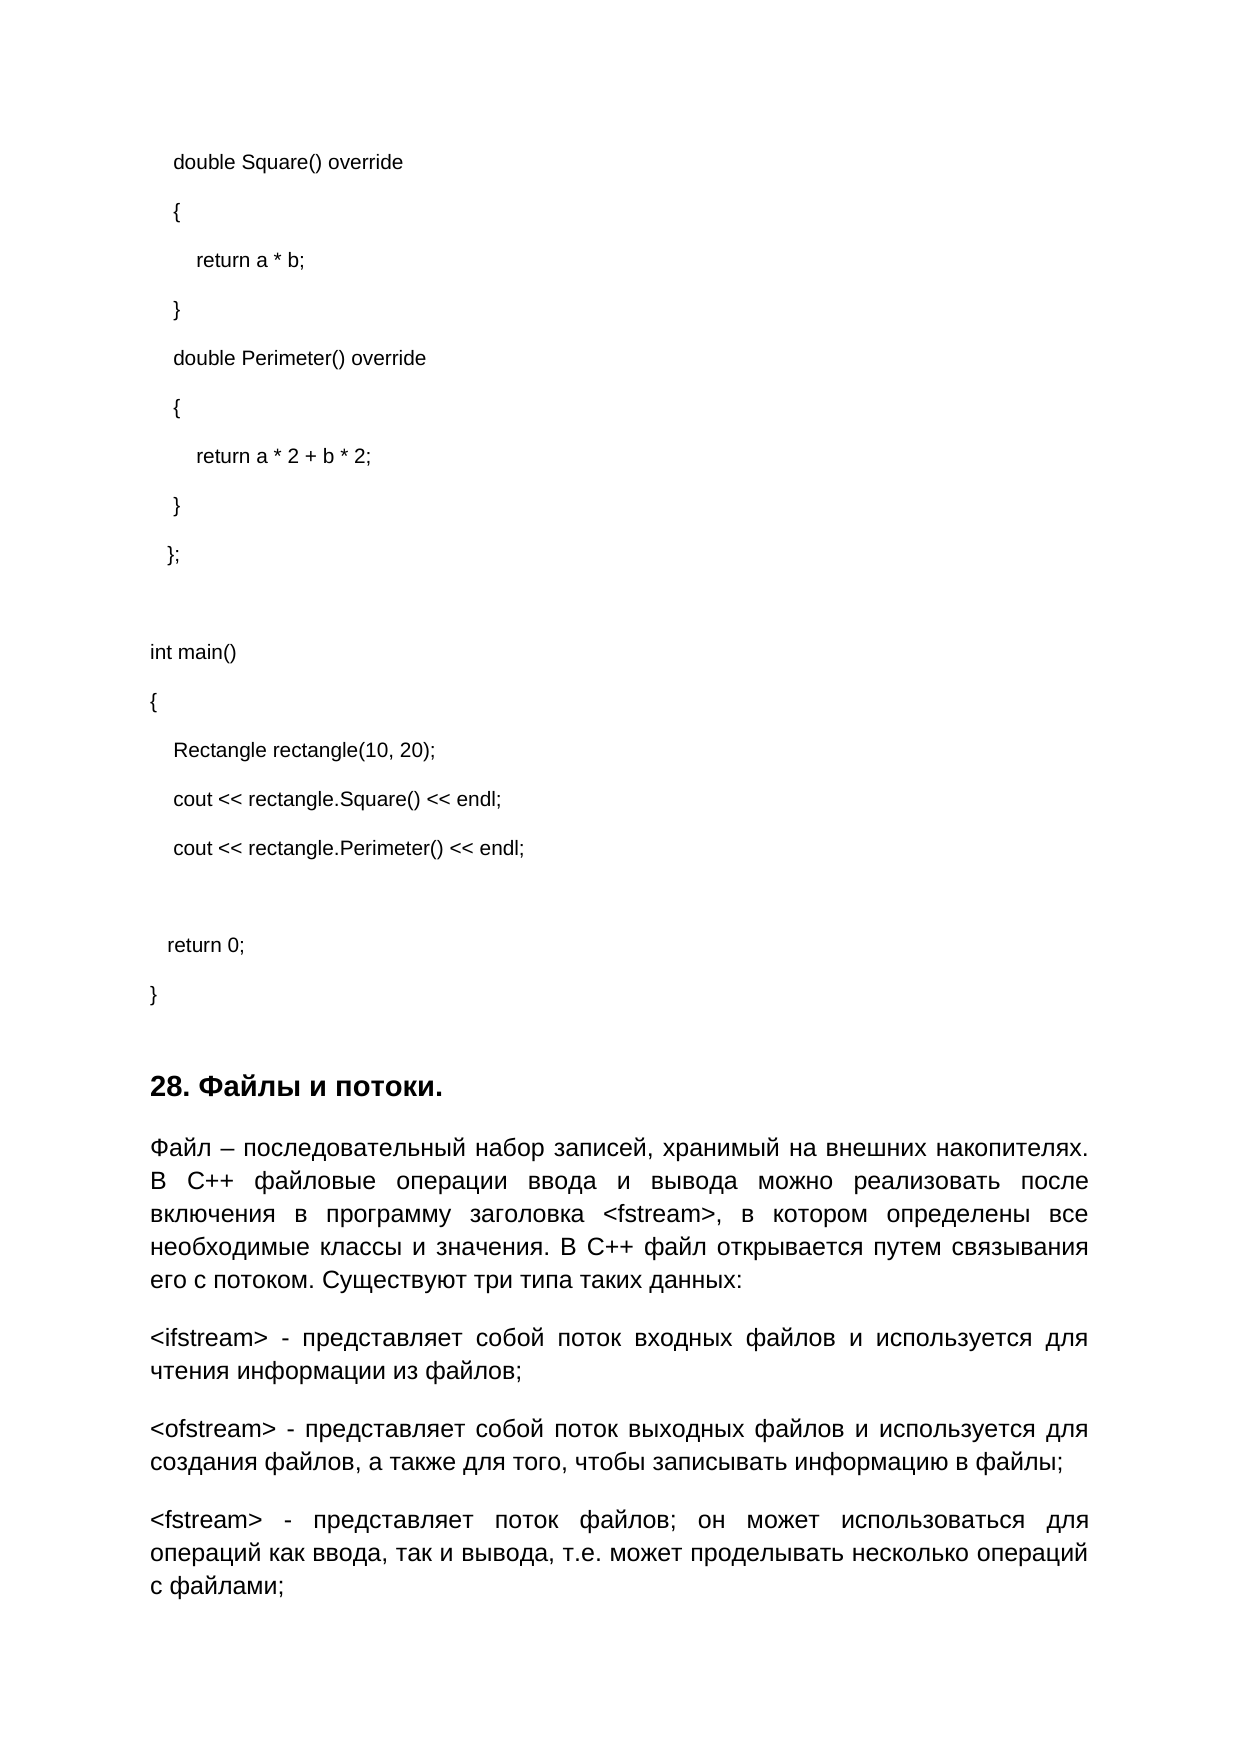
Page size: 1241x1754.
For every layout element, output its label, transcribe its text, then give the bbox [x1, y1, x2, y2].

text Rectangle rectangle(10, 20); [150, 737, 1090, 761]
text return a * 2 + b * 2; [150, 444, 1090, 468]
text cout << rectangle.Square() << endl; [150, 786, 1090, 810]
text 28. Файлы и потоки. [150, 1069, 1090, 1103]
text { [150, 199, 1090, 223]
text <ofstream> - представляет собой поток выходных файлов и используется для создания файлов, а также для того, чтобы записывать информацию в файлы; [150, 1414, 1090, 1476]
text } [150, 982, 1090, 1006]
text return a * b; [150, 248, 1090, 272]
text <ifstream> - представляет собой поток входных файлов и используется для чтения информации из файлов; [150, 1323, 1090, 1385]
text Файл – последовательный набор записей, хранимый на внешних накопителях. В C++ файловые операции ввода и вывода можно реализовать после включения в программу заголовка <fstream>, в котором определены все необходимые классы и значения. В C++ файл открывается путем связывания его с потоком. Существуют три типа таких данных: [150, 1133, 1090, 1294]
text { [150, 688, 1090, 712]
text cout << rectangle.Perimeter() << endl; [150, 835, 1090, 859]
text return 0; [150, 933, 1090, 957]
text }; [150, 542, 1090, 566]
text } [150, 297, 1090, 321]
text double Square() override [150, 150, 1090, 174]
text { [150, 395, 1090, 419]
text double Perimeter() override [150, 346, 1090, 370]
text } [150, 493, 1090, 517]
text int main() [150, 639, 1090, 663]
text <fstream> - представляет поток файлов; он может использоваться для операций как ввода, так и вывода, т.е. может проделывать несколько операций с файлами; [150, 1505, 1090, 1600]
